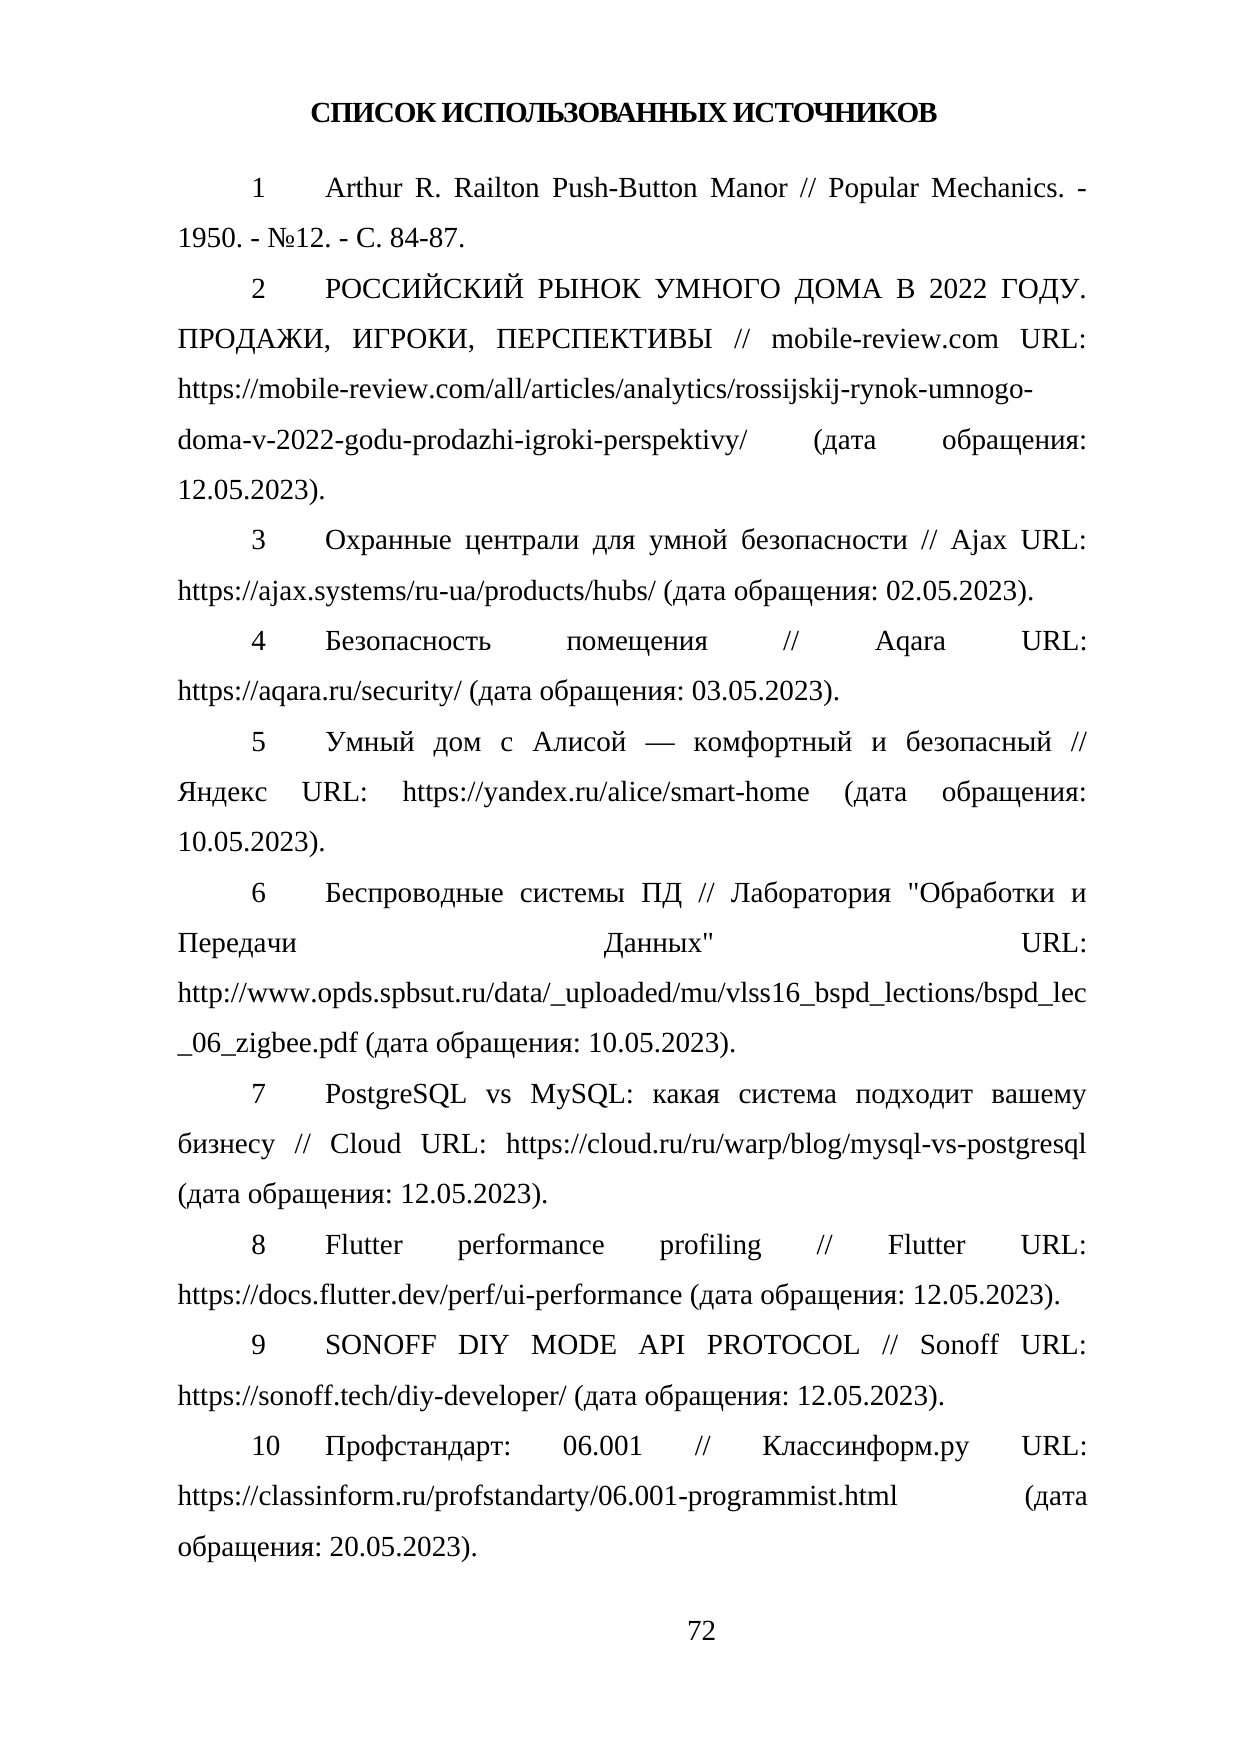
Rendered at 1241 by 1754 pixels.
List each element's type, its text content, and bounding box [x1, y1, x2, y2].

list РОССИЙСКИЙ РЫНОК УМНОГО ДОМА В 2022 ГОДУ. ПРОДАЖИ, ИГРОКИ, ПЕРСПЕКТИВЫ // mobile-review.com URL: https://mobile-review.com/all/articles/analytics/rossijskij-rynok-umnogo-doma-v-2022-godu-prodazhi-igroki-perspektivy/ (дата обращения: 12.05.2023). [177, 271, 1087, 506]
list Профстандарт: 06.001 // Классинформ.ру URL: https://classinform.ru/profstandarty/06.001-programmist.html (дата обращения: 20.05.2023). [177, 1428, 1087, 1562]
list PostgreSQL vs MySQL: какая система подходит вашему бизнесу // Cloud URL: https://cloud.ru/ru/warp/blog/mysql-vs-postgresql (дата обращения: 12.05.2023). [177, 1076, 1087, 1210]
list Беспроводные системы ПД // Лаборатория "Обработки и Передачи Данных" URL: http://www.opds.spbsut.ru/data/_uploaded/mu/vlss16_bspd_lections/bspd_lec_06_zigbee.pdf (дата обращения: 10.05.2023). [177, 875, 1087, 1059]
list Безопасность помещения // Aqara URL: https://aqara.ru/security/ (дата обращения: 03.05.2023). [177, 623, 1087, 707]
text СПИСОК ИСПОЛЬЗОВАННЫХ ИСТОЧНИКОВ [236, 95, 1093, 128]
list Arthur R. Railton Push-Button Manor // Popular Mechanics. - 1950. - №12. - С. 84-87. [177, 170, 1087, 254]
list Охранные централи для умной безопасности // Ajax URL: https://ajax.systems/ru-ua/products/hubs/ (дата обращения: 02.05.2023). [177, 522, 1087, 606]
list Умный дом с Алисой — комфортный и безопасный // Яндекс URL: https://yandex.ru/alice/smart-home (дата обращения: 10.05.2023). [177, 724, 1087, 858]
list Flutter performance profiling // Flutter URL: https://docs.flutter.dev/perf/ui-performance (дата обращения: 12.05.2023). [177, 1227, 1087, 1311]
list SONOFF DIY MODE API PROTOCOL // Sonoff URL: https://sonoff.tech/diy-developer/ (дата обращения: 12.05.2023). [177, 1327, 1087, 1411]
